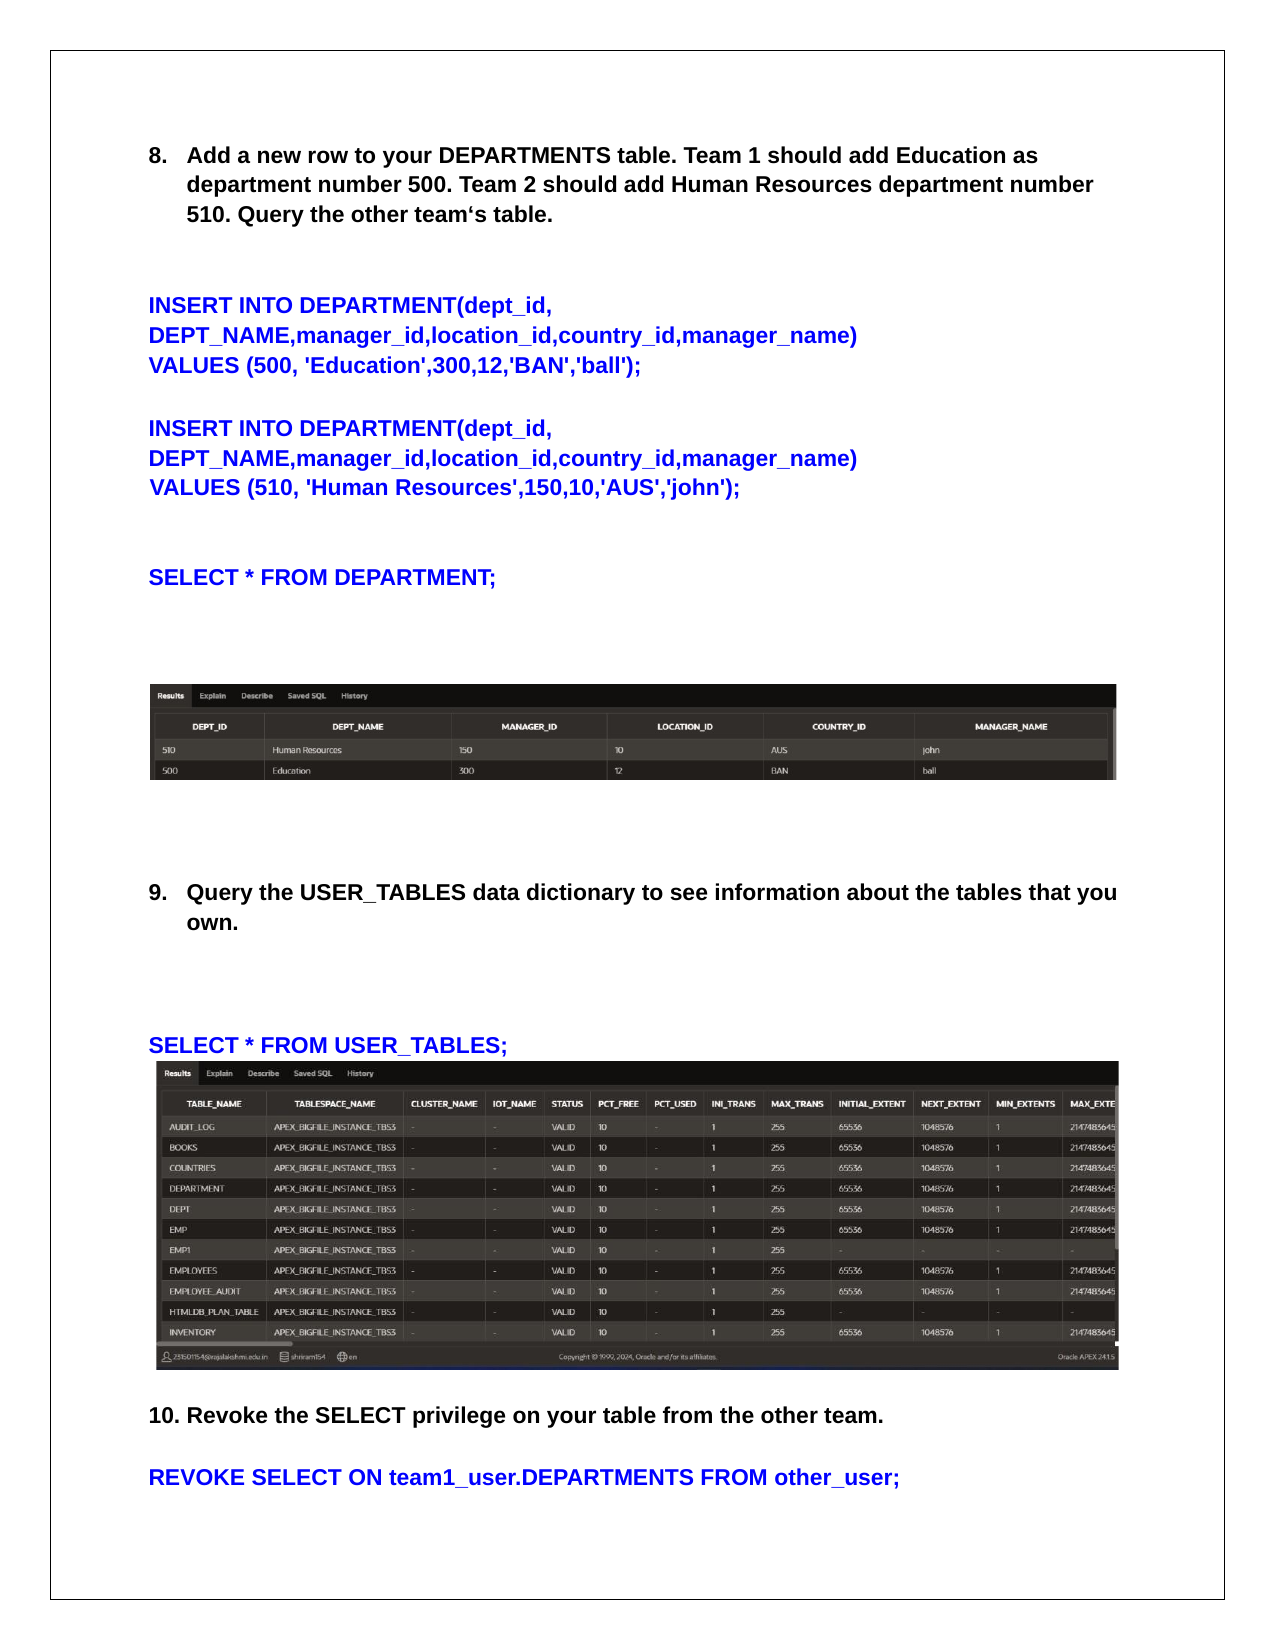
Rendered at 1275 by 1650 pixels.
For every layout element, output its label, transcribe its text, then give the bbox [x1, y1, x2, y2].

text DEPT_NAME,manager_id,location_id,country_id,manager_name) [148, 322, 1135, 348]
text VALUES (500, 'Education',300,12,'BAN','ball'); [148, 352, 1135, 378]
text INSERT INTO DEPARTMENT(dept_id, [148, 415, 1135, 441]
list Add a new row to your DEPARTMENTS table. Team 1 should add Education as department number 500. Team 2 should add Human Resources department number 510. Query the other team‘s table. [148, 142, 1125, 227]
text SELECT * FROM DEPARTMENT; [148, 564, 1135, 590]
text SELECT * FROM USER_TABLES; [148, 1032, 1135, 1058]
text DEPT_NAME,manager_id,location_id,country_id,manager_name) VALUES (510, 'Human Resources',150,10,'AUS','john'); [148, 445, 953, 500]
text INSERT INTO DEPARTMENT(dept_id, [148, 292, 1135, 319]
picture [150, 684, 1117, 780]
picture [156, 1061, 1119, 1370]
text REVOKE SELECT ON team1_user.DEPARTMENTS FROM other_user; [148, 1463, 1135, 1490]
list Query the USER_TABLES data dictionary to see information about the tables that you own. [148, 879, 1125, 935]
list Revoke the SELECT privilege on your table from the other team. [148, 1402, 1125, 1428]
